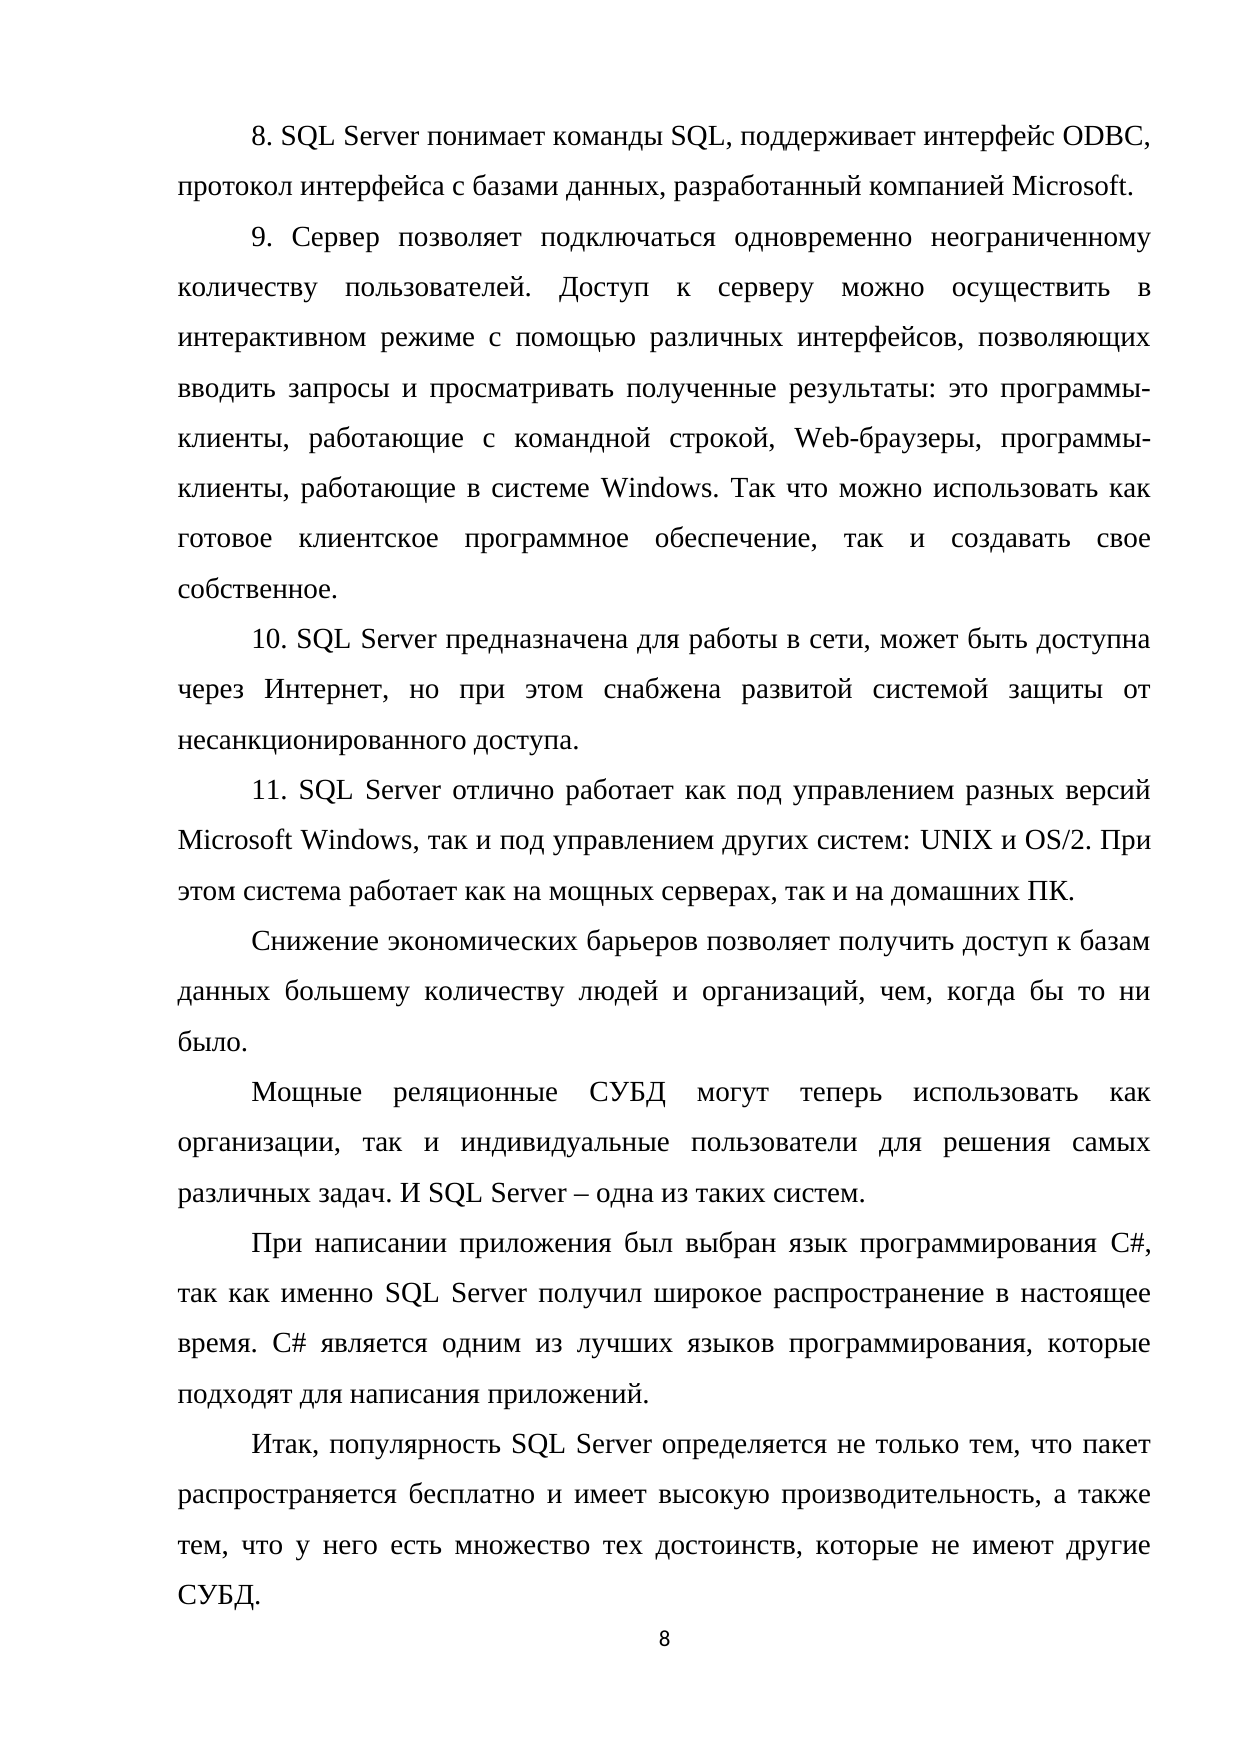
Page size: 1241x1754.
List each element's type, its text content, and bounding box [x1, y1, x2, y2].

text При написании приложения был выбран язык программирования C#, так как именно SQL Server получил широкое распространение в настоящее время. C# является одним из лучших языков программирования, которые подходят для написания приложений. [177, 1225, 1152, 1326]
text Мощные реляционные СУБД могут теперь использовать как организации, так и индивидуальные пользователи для решения самых различных задач. И SQL Server – одна из таких систем. [177, 1074, 1152, 1208]
text 8. SQL Server понимает команды SQL, поддерживает интерфейс ODBC, протокол интерфейса с базами данных, разработанный компанией Microsoft. [177, 118, 1152, 202]
text Итак, популярность SQL Server определяется не только тем, что пакет распространяется бесплатно и имеет высокую производительность, а также тем, что у него есть множество тех достоинств, которые не имеют другие СУБД. [177, 1426, 1152, 1611]
text При написании приложения был выбран язык программирования C#, так как именно SQL Server получил широкое распространение в настоящее время. C# является одним из лучших языков программирования, которые подходят для написания приложений. [177, 1359, 1152, 1409]
text Снижение экономических барьеров позволяет получить доступ к базам данных большему количеству людей и организаций, чем, когда бы то ни было. [177, 923, 1152, 1057]
text 11. SQL Server отлично работает как под управлением разных версий Microsoft Windows, так и под управлением других систем: UNIX и OS/2. При этом система работает как на мощных серверах, так и на домашних ПК. [177, 772, 1152, 906]
text 9. Сервер позволяет подключаться одновременно неограниченному количеству пользователей. Доступ к серверу можно осуществить в интерактивном режиме с помощью различных интерфейсов, позволяющих вводить запросы и просматривать полученные результаты: это программы-клиенты, работающие с командной строкой, Web-браузеры, программы-клиенты, работающие в системе Windows. Так что можно использовать как готовое клиентское программное обеспечение, так и создавать свое собственное. [177, 219, 1152, 604]
text 10. SQL Server предназначена для работы в сети, может быть доступна через Интернет, но при этом снабжена развитой системой защиты от несанкционированного доступа. [177, 621, 1152, 755]
